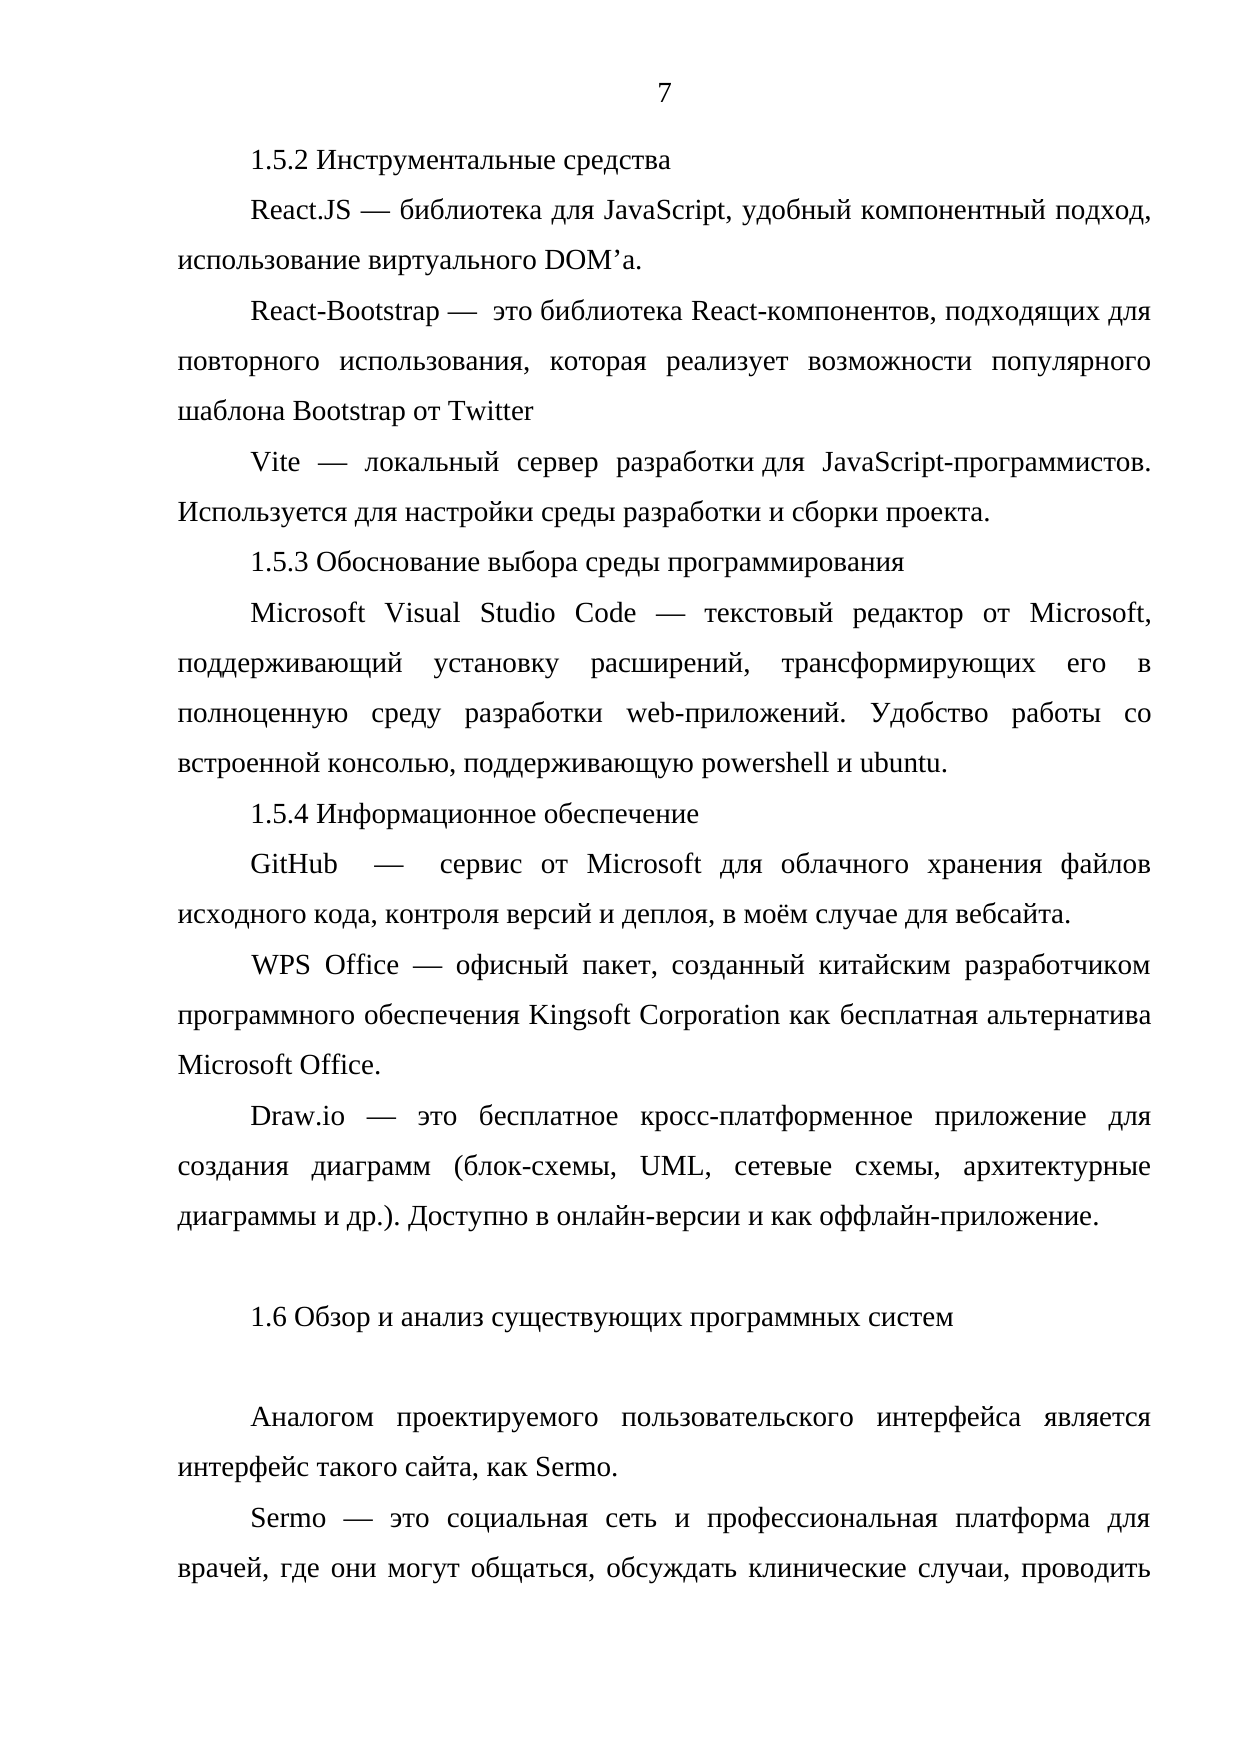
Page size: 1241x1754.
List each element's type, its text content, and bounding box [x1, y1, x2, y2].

list Инструментальные средства [177, 142, 1152, 175]
text Vite — локальный сервер разработки для JavaScript-программистов. Используется для настройки среды разработки и сборки проекта. [177, 444, 1152, 528]
text GitHub — сервис от Microsoft для облачного хранения файлов исходного кода, контроля версий и деплоя, в моём случае для вебсайта. WPS Office — офисный пакет, созданный китайским разработчиком программного обеспечения Kingsoft Corporation как бесплатная альтернатива Microsoft Office. [177, 846, 1152, 1081]
text React-Bootstrap — это библиотека React-компонентов, подходящих для повторного использования, которая реализует возможности популярного шаблона Bootstrap от Twitter [177, 293, 1152, 427]
list Обзор и анализ существующих программных систем [177, 1299, 1152, 1332]
list Аналогом проектируемого пользовательского интерфейса является интерфейс такого сайта, как Sermo. [177, 1399, 1152, 1483]
text React.JS — библиотека для JavaScript, удобный компонентный подход, использование виртуального DOM’а. [177, 192, 1152, 276]
list Обоснование выбора среды программирования [177, 544, 1152, 578]
text Draw.io — это бесплатное кросс-платформенное приложение для создания диаграмм (блок-схемы, UML, сетевые схемы, архитектурные диаграммы и др.). Доступно в онлайн-версии и как оффлайн-приложение. [177, 1098, 1152, 1232]
list Информационное обеспечение [177, 796, 1152, 829]
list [177, 1500, 1152, 1583]
text Microsoft Visual Studio Code — текстовый редактор от Microsoft, поддерживающий установку расширений, трансформирующих его в полноценную среду разработки web-приложений. Удобство работы со встроенной консолью, поддерживающую powershell и ubuntu. [177, 595, 1152, 779]
